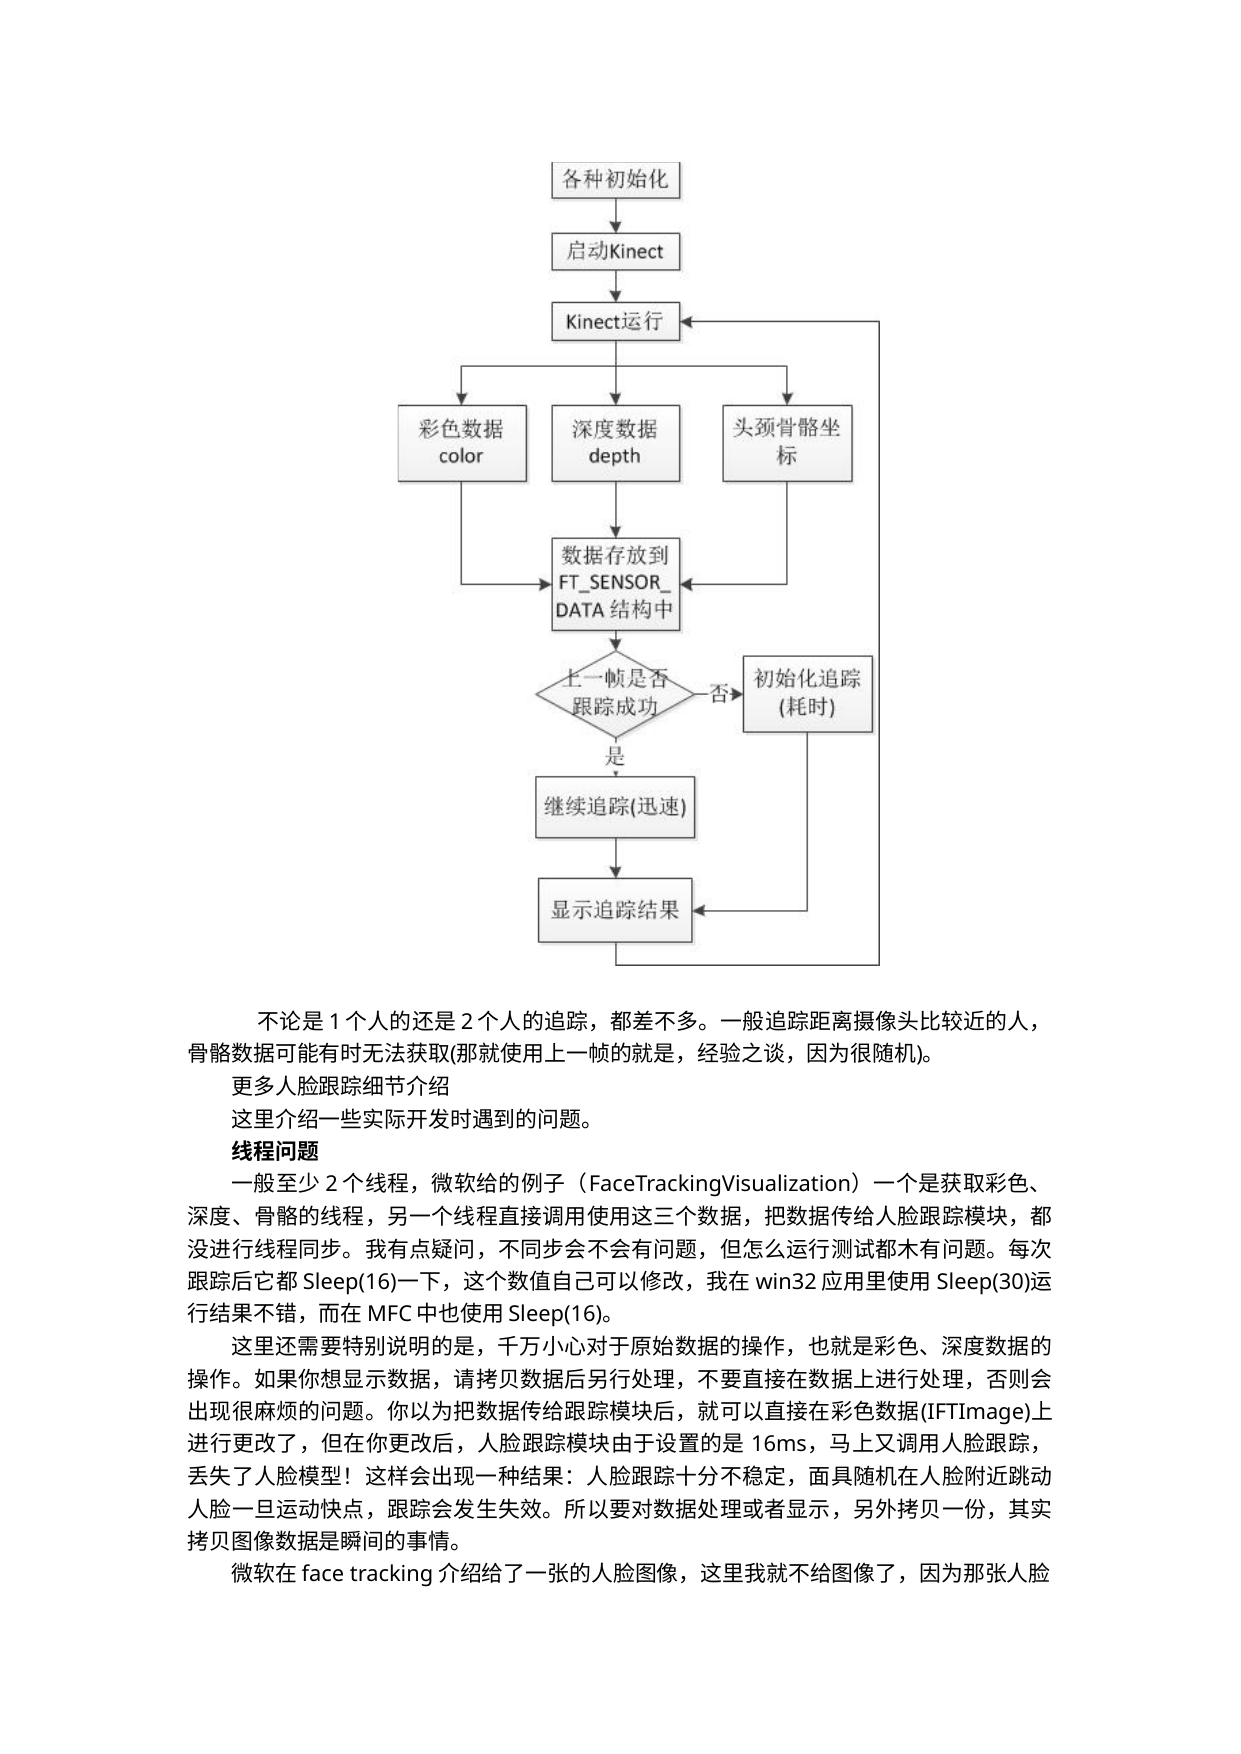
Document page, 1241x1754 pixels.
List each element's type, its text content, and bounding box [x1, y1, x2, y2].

picture [397, 162, 880, 966]
text 更多人脸跟踪细节介绍 [187, 1069, 1053, 1101]
text 这里还需要特别说明的是，千万小心对于原始数据的操作，也就是彩色、深度数据的操作。如果你想显示数据，请拷贝数据后另行处理，不要直接在数据上进行处理，否则会出现很麻烦的问题。你以为把数据传给跟踪模块后，就可以直接在彩色数据(IFTImage)上进行更改了，但在你更改后，人脸跟踪模块由于设置的是16ms，马上又调用人脸跟踪，丢失了人脸模型！这样会出现一种结果：人脸跟踪十分不稳定，面具随机在人脸附近跳动，人脸一旦运动快点，跟踪会发生失效。所以要对数据处理或者显示，另外拷贝一份，其实拷贝图像数据是瞬间的事情。 [187, 1329, 1053, 1556]
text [187, 1556, 1053, 1589]
text 这里介绍一些实际开发时遇到的问题。 [187, 1101, 1053, 1134]
text 不论是1个人的还是2个人的追踪，都差不多。一般追踪距离摄像头比较近的人，骨骼数据可能有时无法获取(那就使用上一帧的就是，经验之谈，因为很随机)。 [187, 1004, 1053, 1069]
text 线程问题 [187, 1134, 1053, 1166]
text 一般至少2个线程，微软给的例子（FaceTrackingVisualization）一个是获取彩色、深度、骨骼的线程，另一个线程直接调用使用这三个数据，把数据传给人脸跟踪模块，都没进行线程同步。我有点疑问，不同步会不会有问题，但怎么运行测试都木有问题。每次跟踪后它都Sleep(16)一下，这个数值自己可以修改，我在win32应用里使用Sleep(30)运行结果不错，而在MFC中也使用Sleep(16)。 [187, 1166, 1053, 1329]
